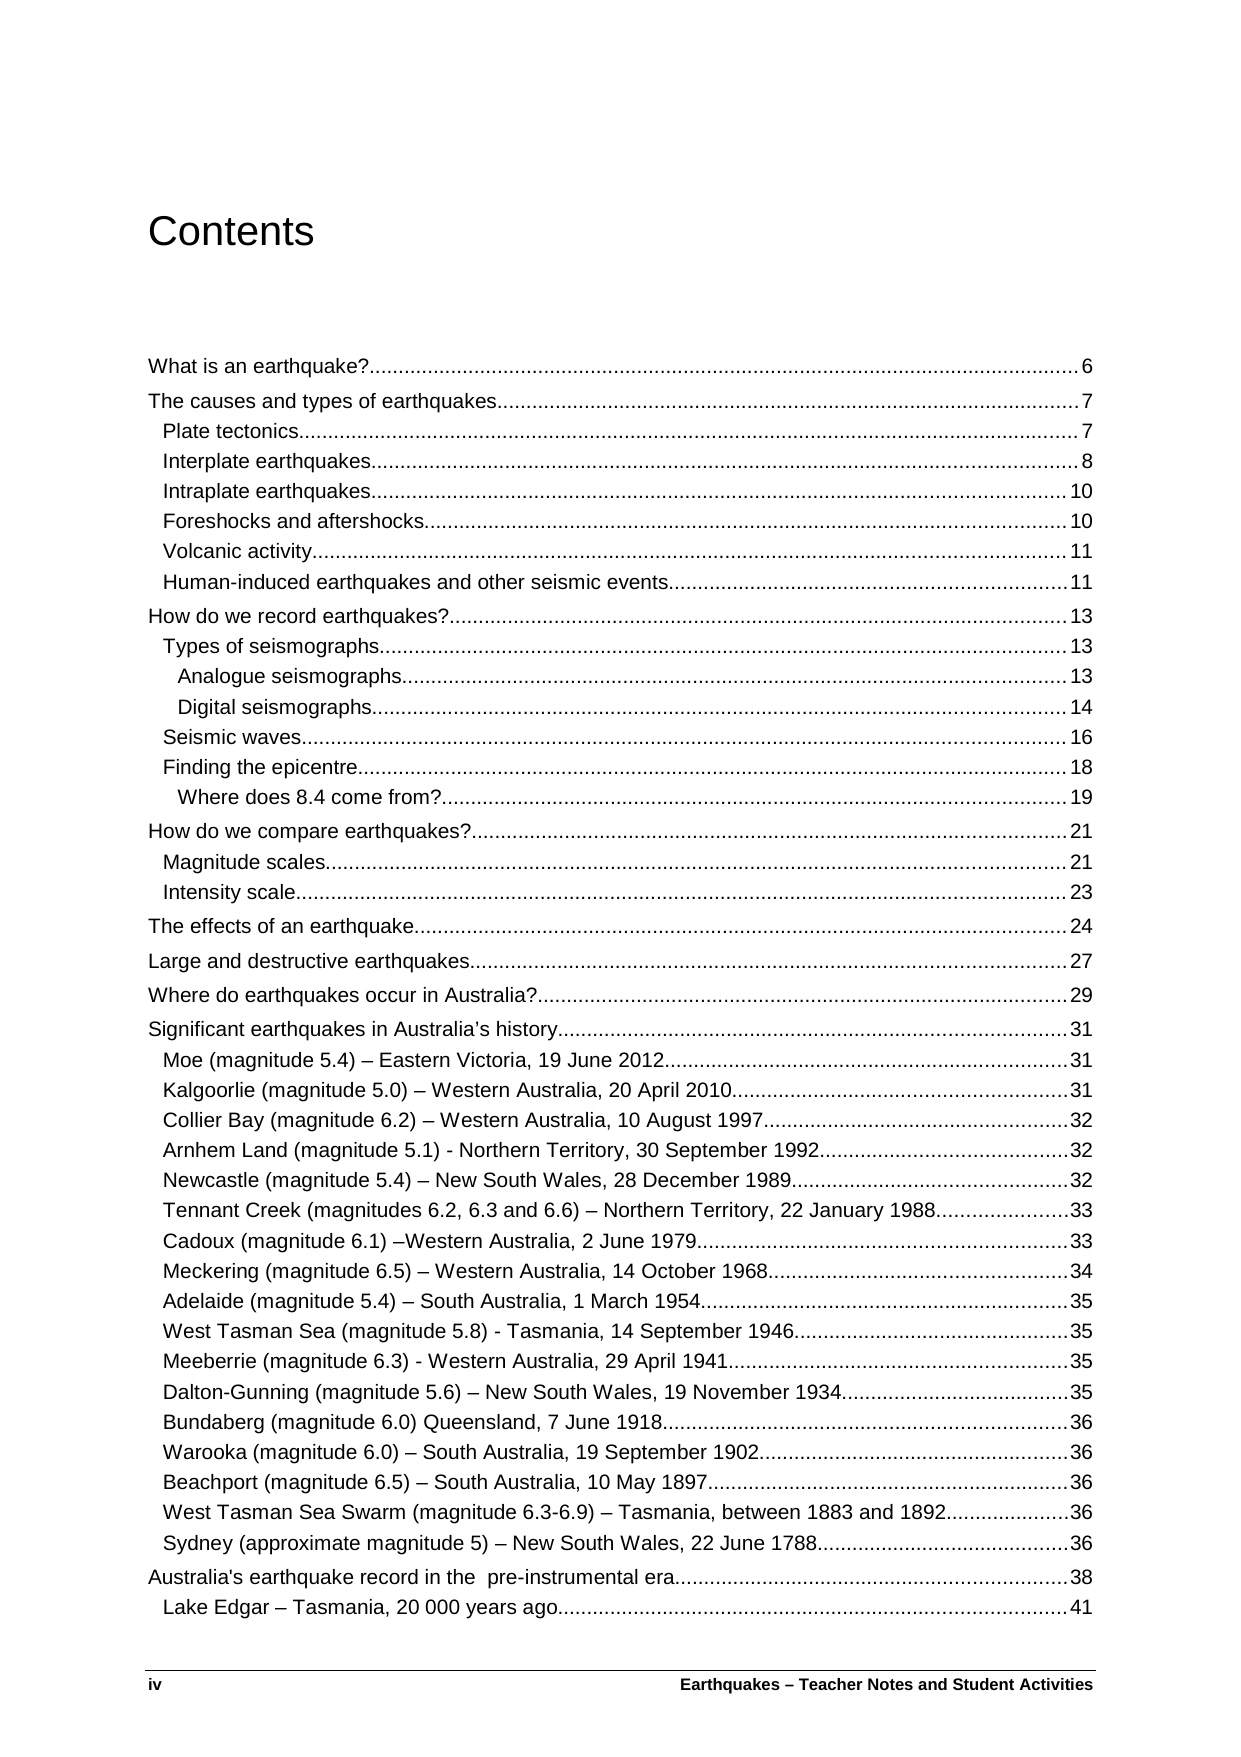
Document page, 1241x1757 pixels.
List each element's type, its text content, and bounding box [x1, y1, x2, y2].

text Contents [148, 206, 1091, 254]
